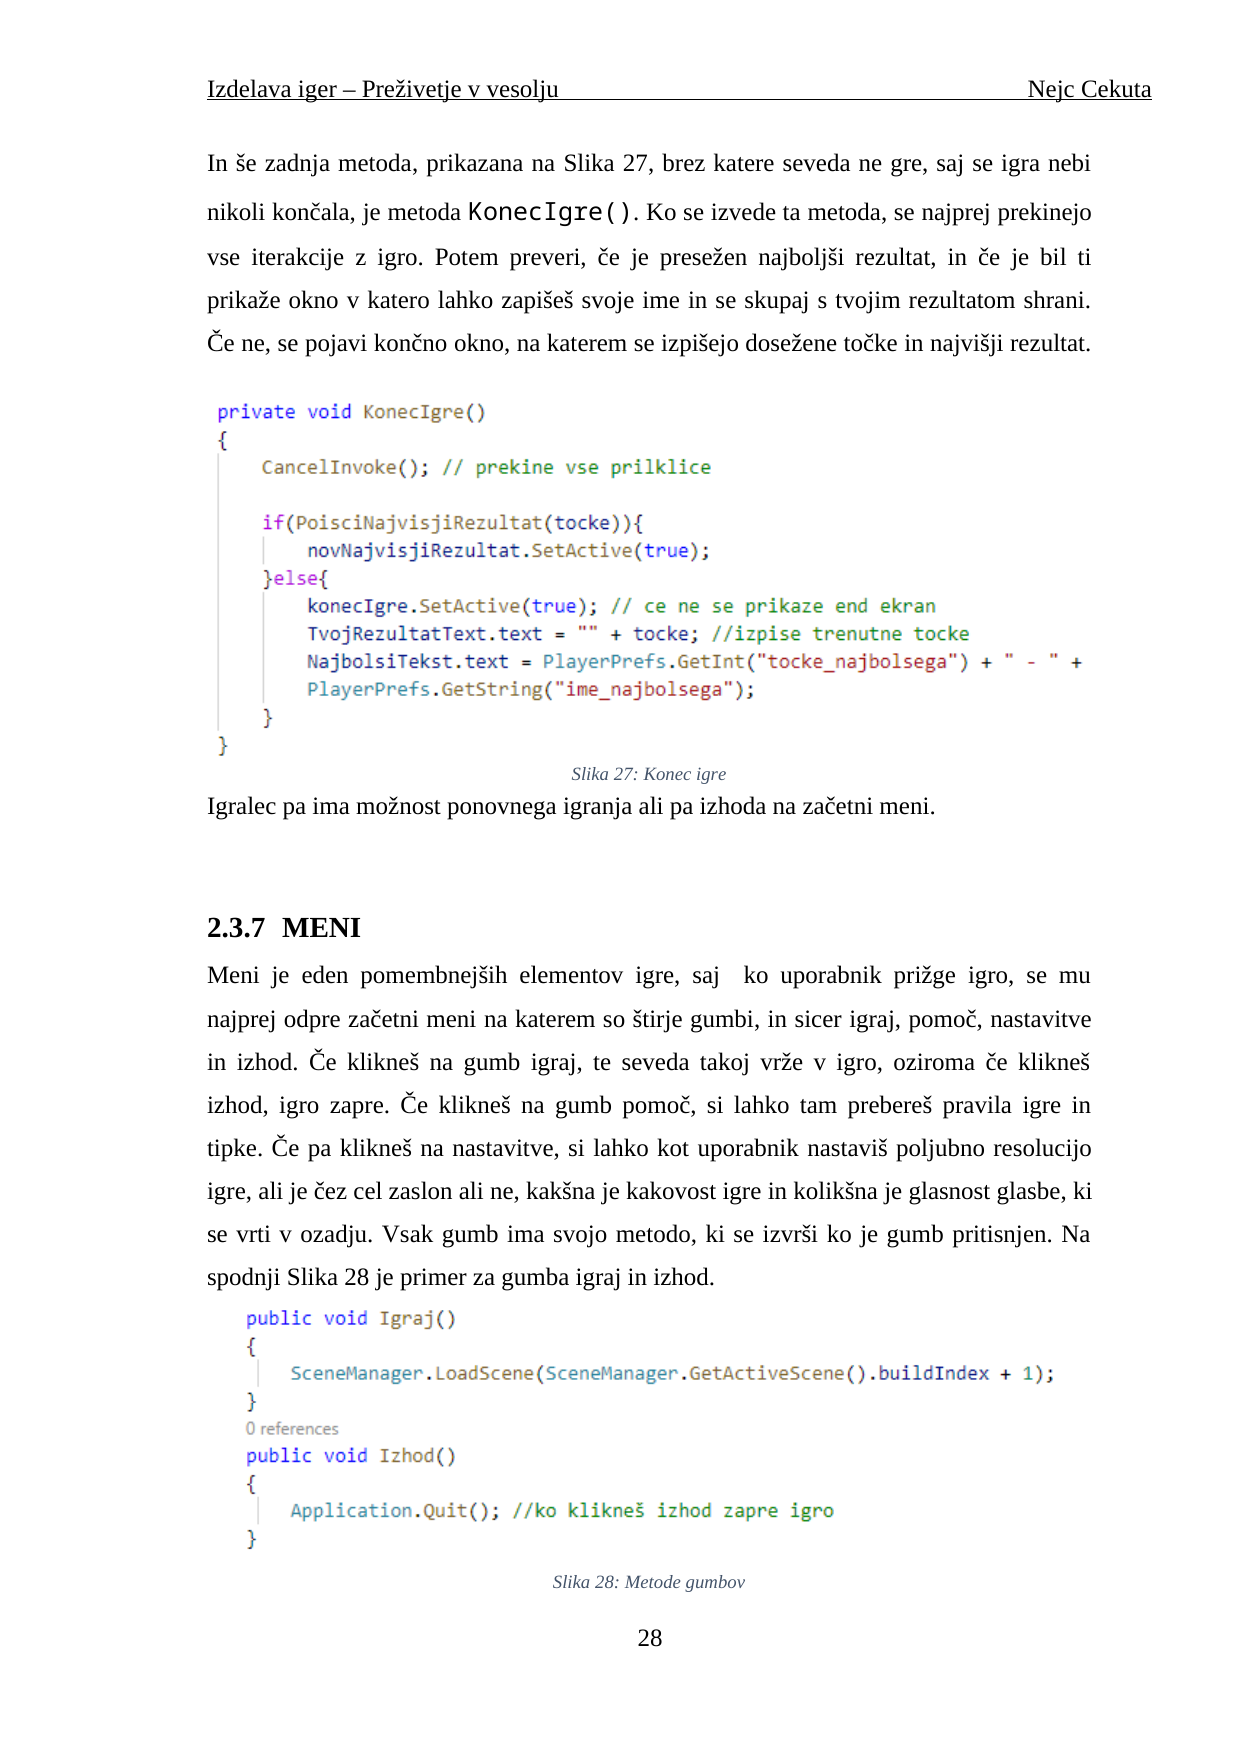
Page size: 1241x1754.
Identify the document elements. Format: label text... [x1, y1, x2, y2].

picture [206, 398, 1093, 769]
text Meni je eden pomembnejših elementov igre, saj ko uporabnik prižge igro, se mu najprej odpre začetni meni na katerem so štirje gumbi, in sicer igraj, pomoč, nastavitve in izhod. Če klikneš na gumb igraj, te seveda takoj vrže v igro, oziroma če klikneš izhod, igro zapre. Če klikneš na gumb pomoč, si lahko tam prebereš pravila igre in tipke. Če pa klikneš na nastavitve, si lahko kot uporabnik nastaviš poljubno resolucijo igre, ali je čez cel zaslon ali ne, kakšna je kakovost igre in kolikšna je glasnost glasbe, ki se vrti v ozadju. Vsak gumb ima svojo metodo, ki se izvrši ko je gumb pritisnjen. Na spodnji Slika 28 je primer za gumba igraj in izhod. [207, 961, 1092, 1291]
picture [236, 1310, 1063, 1565]
subtitle MENI [207, 910, 1092, 944]
text In še zadnja metoda, prikazana na Slika 27, brez katere seveda ne gre, saj se igra nebi nikoli končala, je metoda KonecIgre(). Ko se izvede ta metoda, se najprej prekinejo vse iterakcije z igro. Potem preveri, če je presežen najboljši rezultat, in če je bil ti prikaže okno v katero lahko zapišeš svoje ime in se skupaj s tvojim rezultatom shrani. Če ne, se pojavi končno okno, na katerem se izpišejo dosežene točke in najvišji rezultat. Igralec pa ima možnost ponovnega igranja ali pa izhoda na začetni meni. [207, 148, 1092, 398]
text In še zadnja metoda, prikazana na Slika 27, brez katere seveda ne gre, saj se igra nebi nikoli končala, je metoda KonecIgre(). Ko se izvede ta metoda, se najprej prekinejo vse iterakcije z igro. Potem preveri, če je presežen najboljši rezultat, in če je bil ti prikaže okno v katero lahko zapišeš svoje ime in se skupaj s tvojim rezultatom shrani. Če ne, se pojavi končno okno, na katerem se izpišejo dosežene točke in najvišji rezultat. Igralec pa ima možnost ponovnega igranja ali pa izhoda na začetni meni. [207, 769, 1092, 819]
